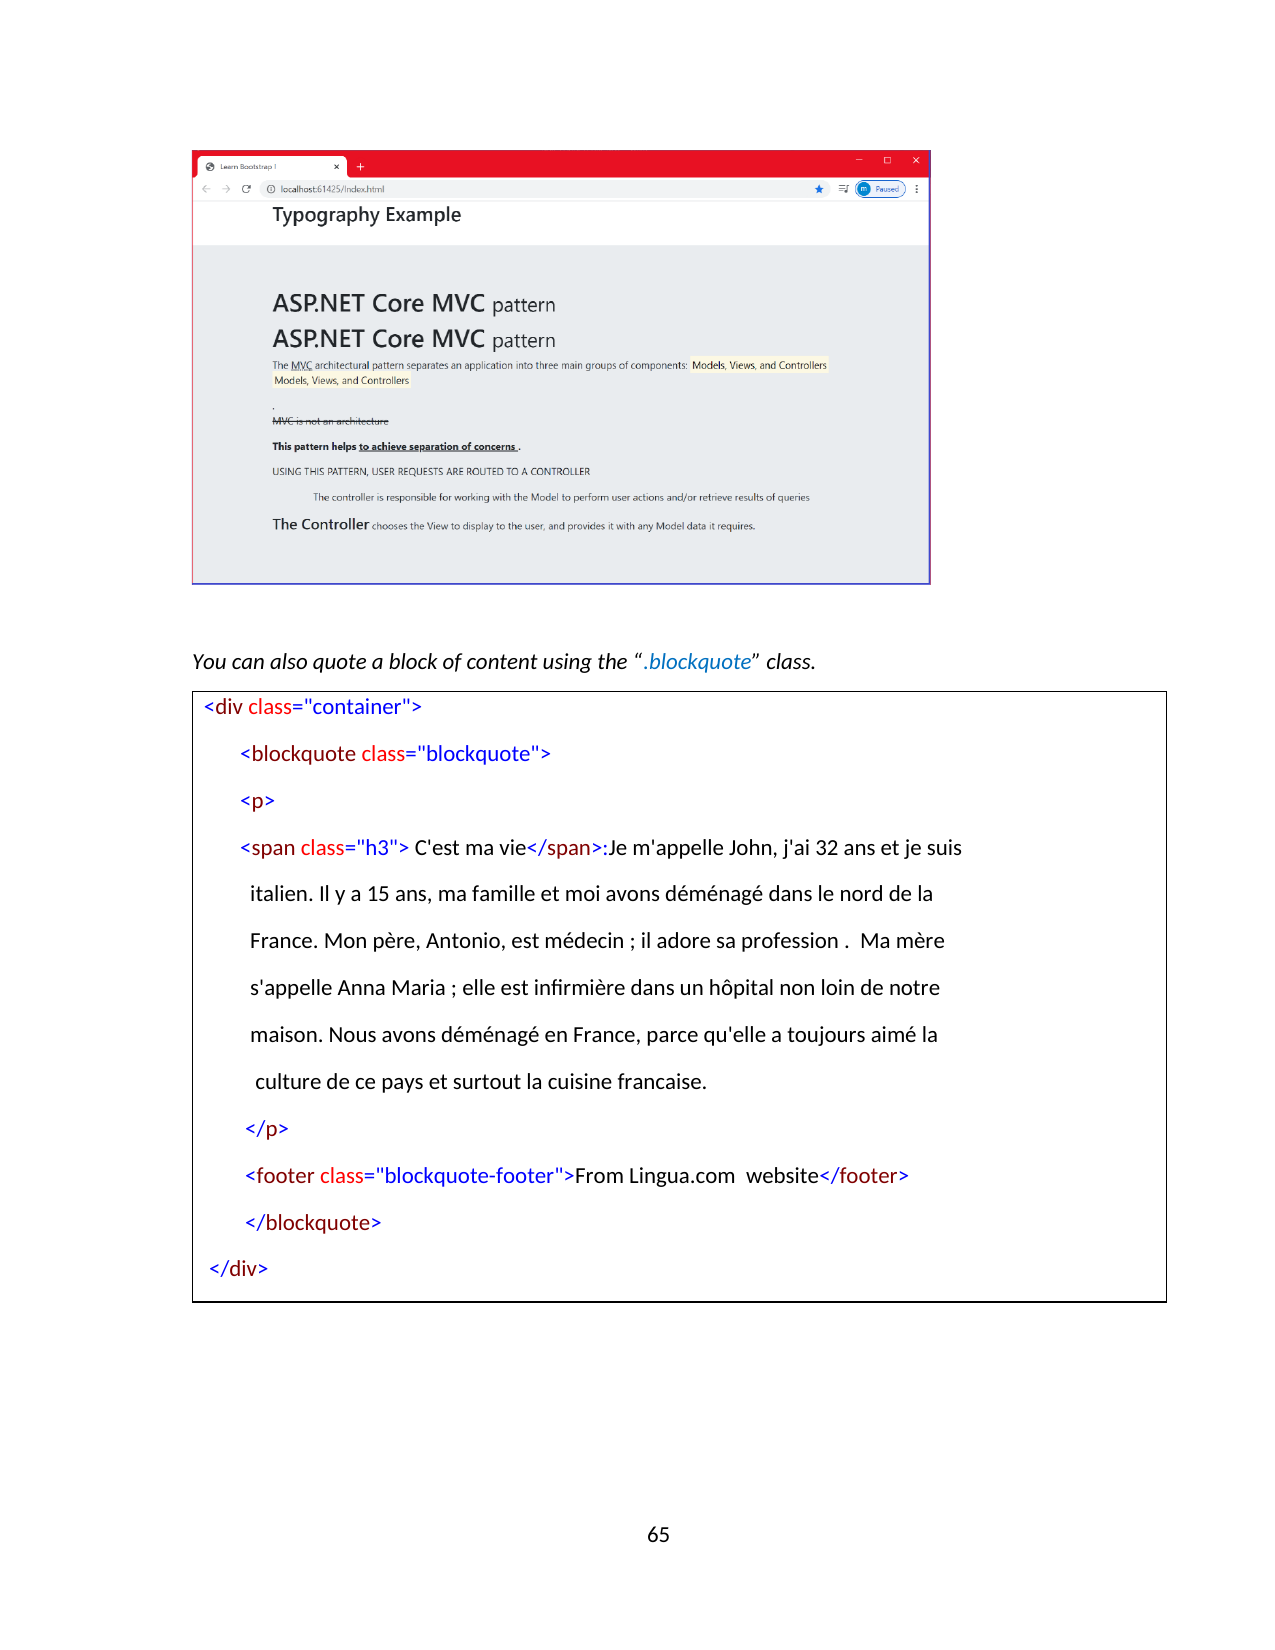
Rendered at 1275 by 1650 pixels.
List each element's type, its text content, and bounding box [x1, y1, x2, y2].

subtitle You can also quote a block of content using the “.blockquote” class. [192, 647, 1125, 675]
table_header <div class="container"> <blockquote class="blockquote"> <p> <span class="h3"> C'est ma vie</span>:Je m'appelle John, j'ai 32 ans et je suis italien. Il y a 15 ans, ma famille et moi avons déménagé dans le nord de la France. Mon père, Antonio, est médecin ; il adore sa profession . Ma mère s'appelle Anna Maria ; elle est infirmière dans un hôpital non loin de notre maison. Nous avons déménagé en France, parce qu'elle a toujours aimé la culture de ce pays et surtout la cuisine francaise. </p> <footer class="blockquote-footer">From Lingua.com website</footer> </blockquote> </div> [193, 692, 1166, 1301]
picture [191, 150, 931, 585]
